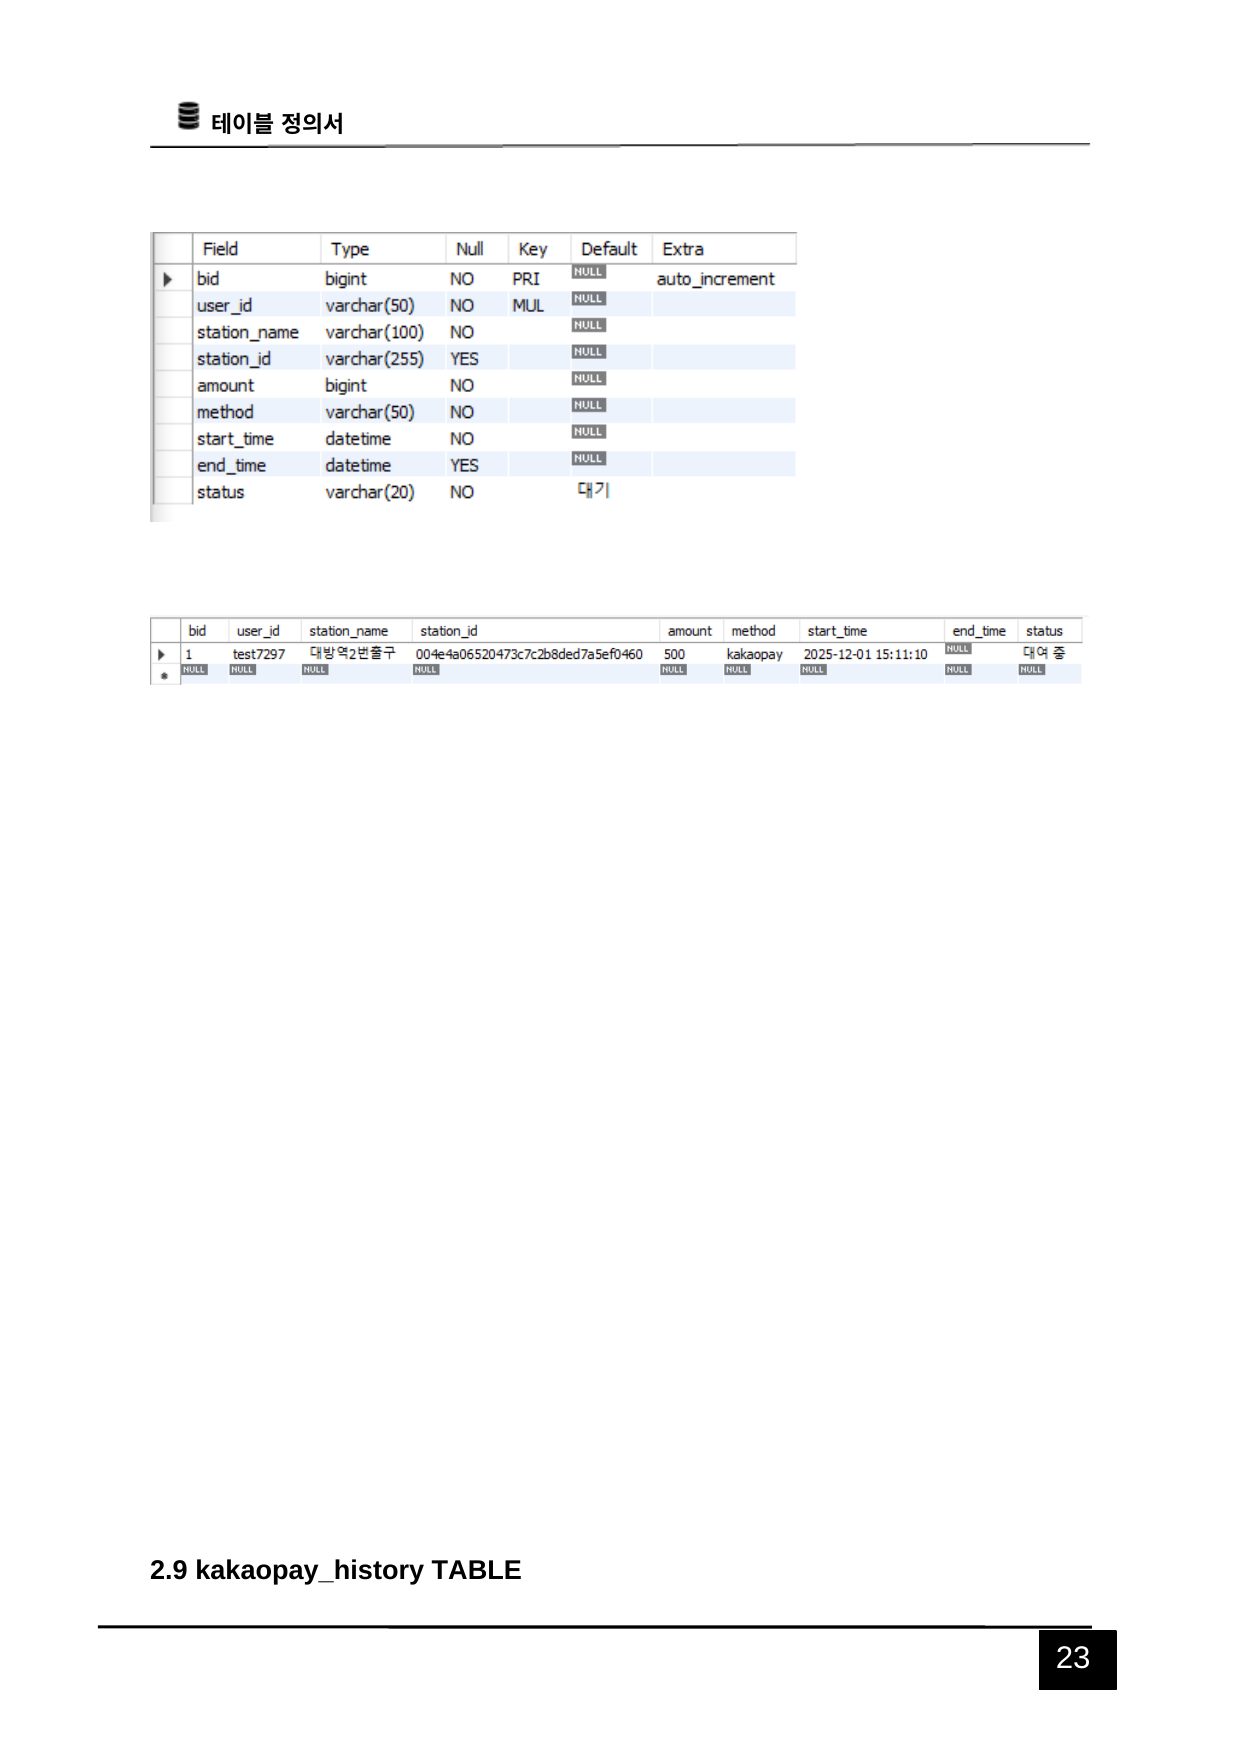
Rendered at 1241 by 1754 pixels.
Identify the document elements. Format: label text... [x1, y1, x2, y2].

picture [150, 232, 816, 522]
picture [150, 615, 1089, 696]
picture [172, 100, 206, 133]
picture [150, 143, 1091, 148]
text 2.9 kakaopay_history TABLE [150, 1554, 1090, 1585]
